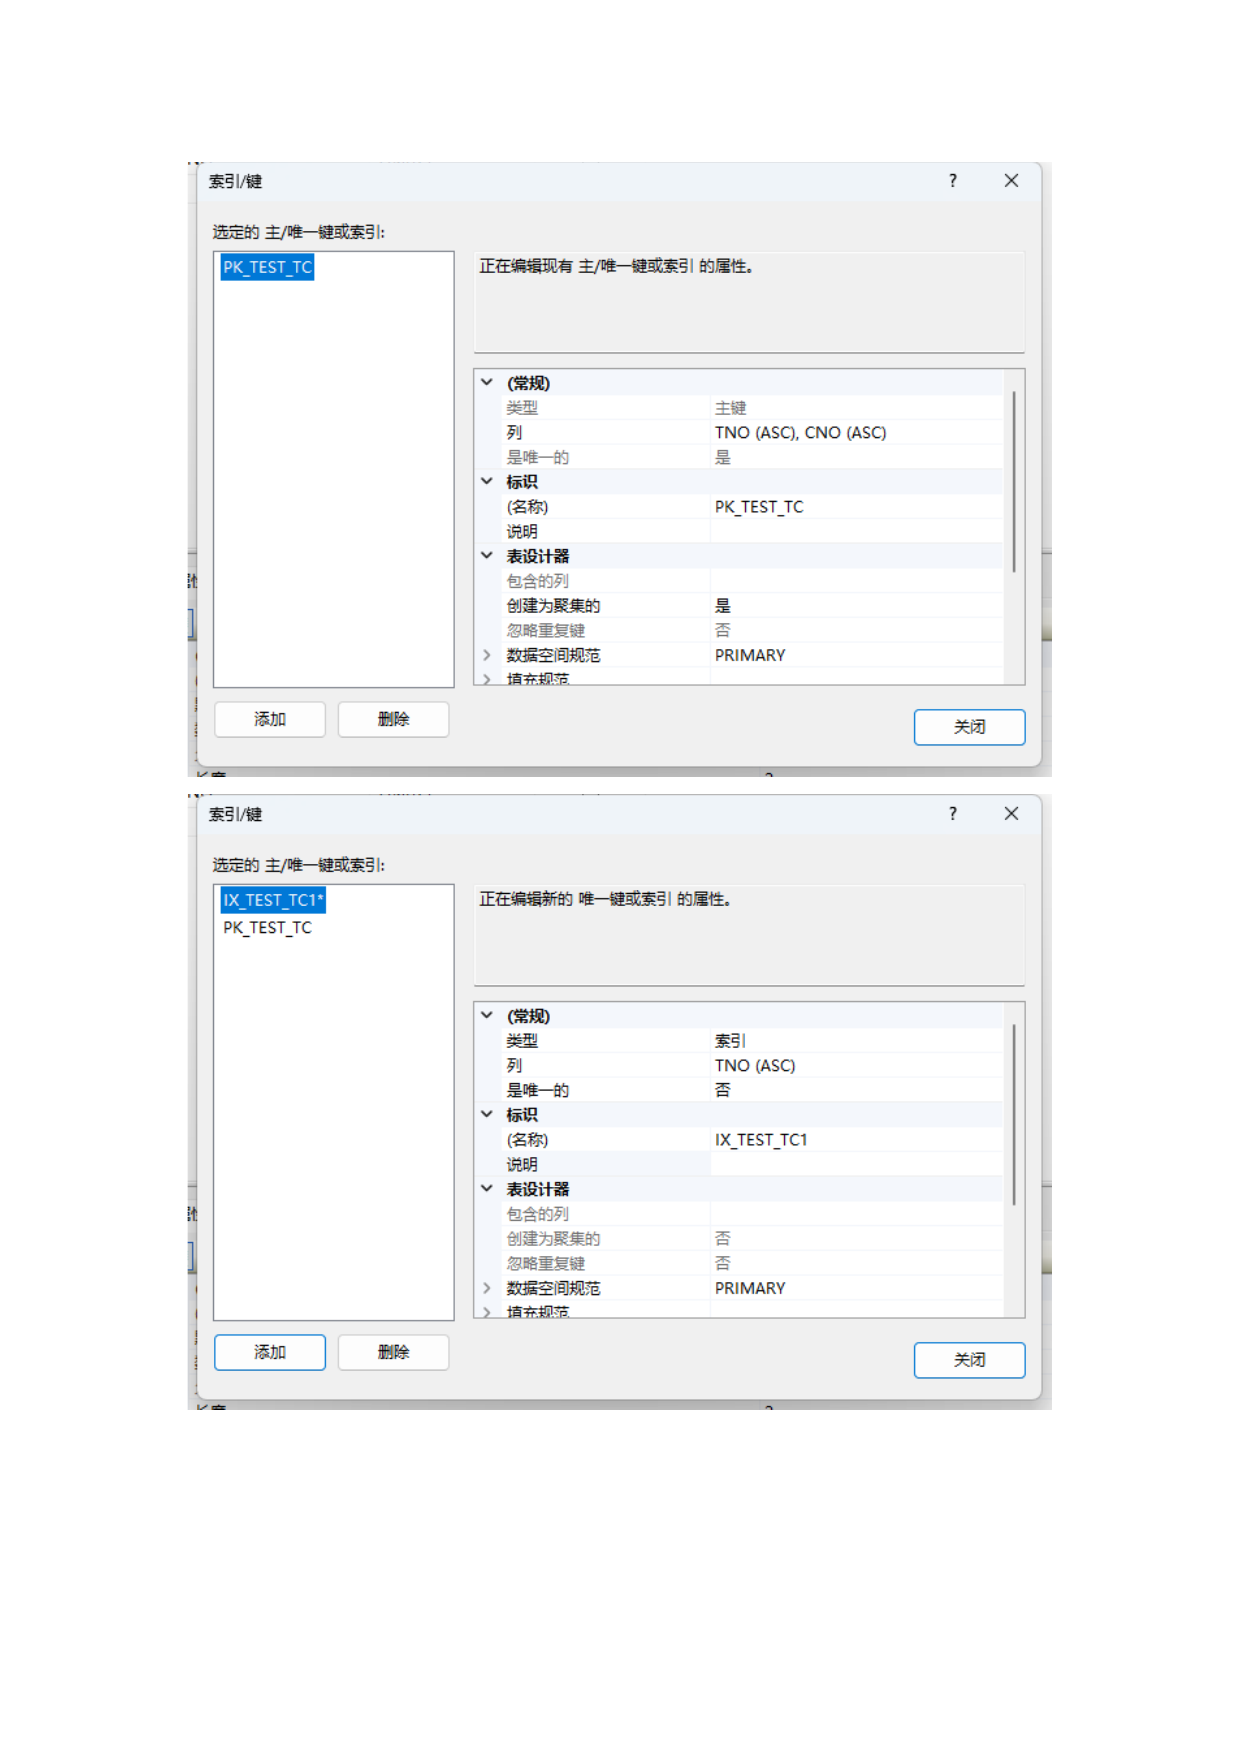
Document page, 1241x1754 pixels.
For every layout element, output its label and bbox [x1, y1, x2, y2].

picture [187, 794, 1052, 1410]
picture [187, 162, 1052, 777]
